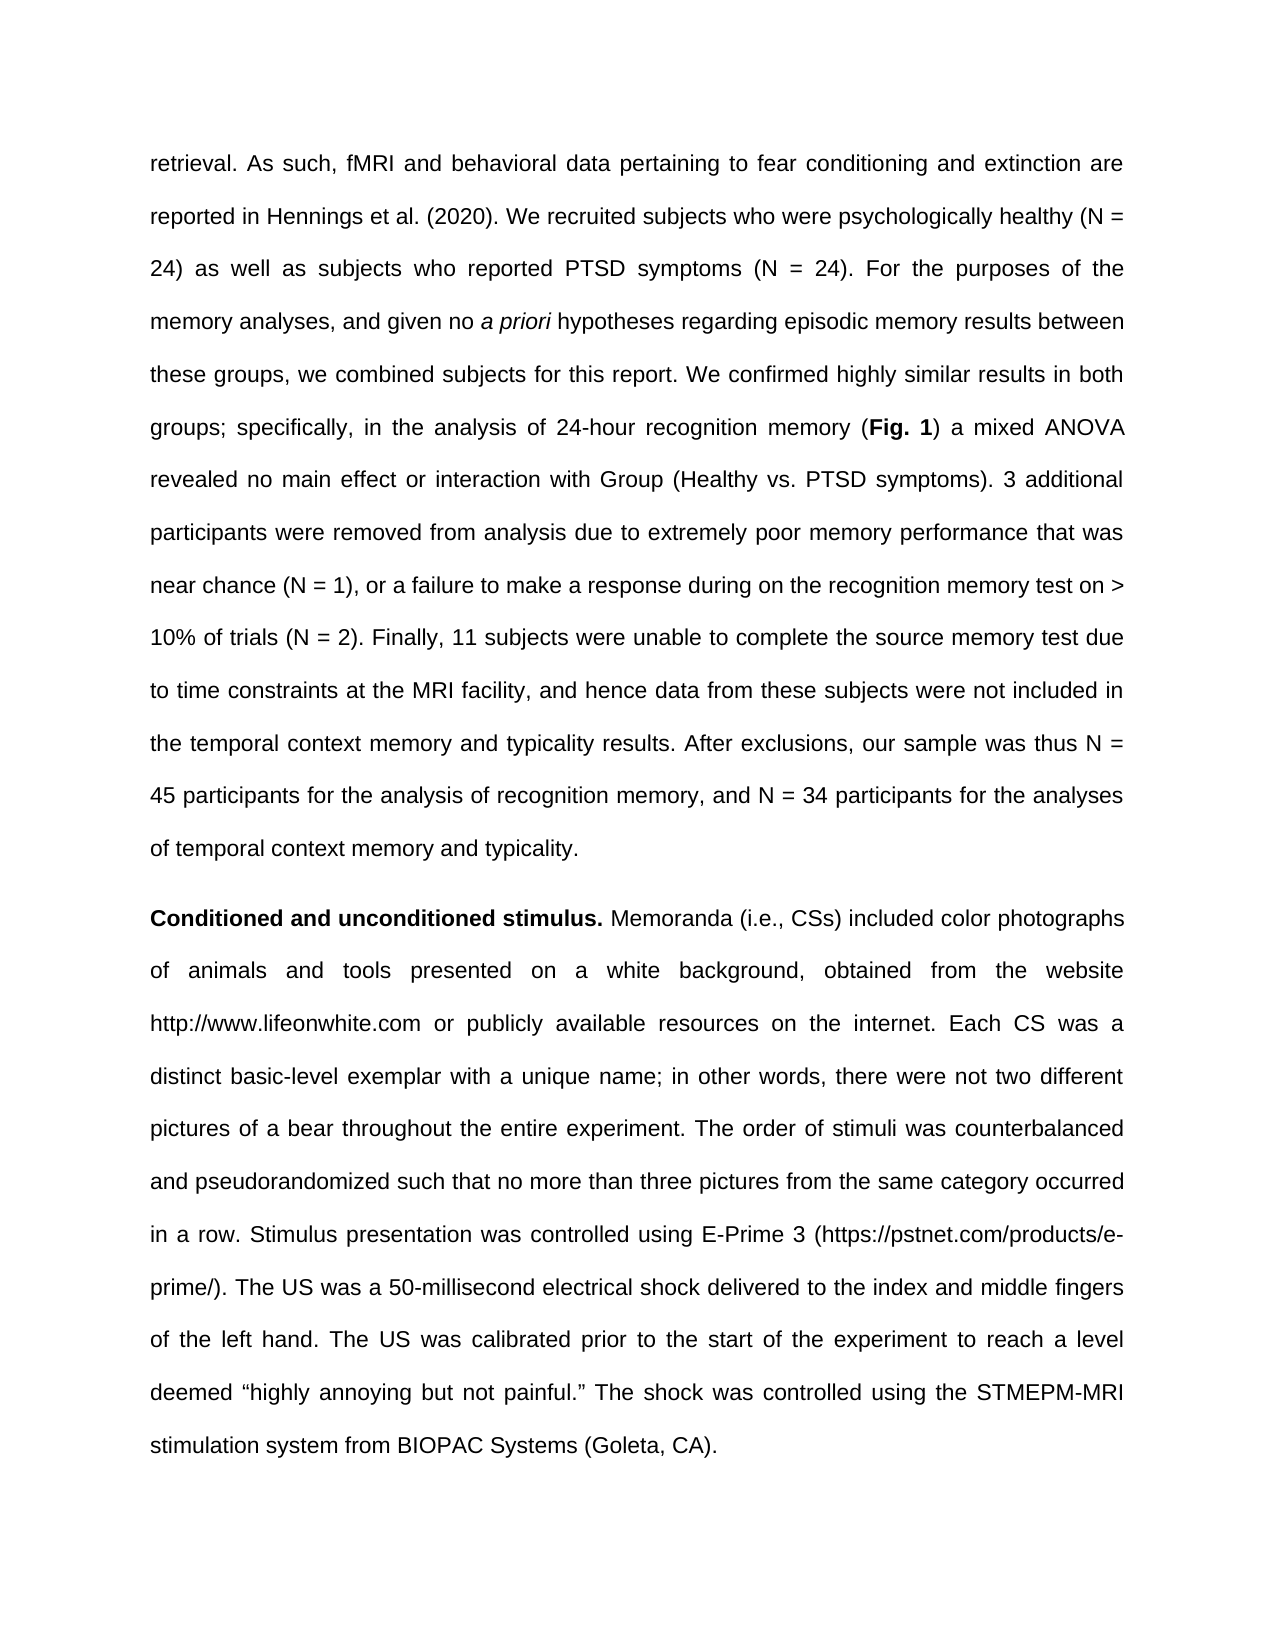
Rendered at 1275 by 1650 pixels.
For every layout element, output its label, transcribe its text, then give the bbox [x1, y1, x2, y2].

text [150, 150, 1125, 862]
text Conditioned and unconditioned stimulus. Memoranda (i.e., CSs) included color photographs of animals and tools presented on a white background, obtained from the website http://www.lifeonwhite.com or publicly available resources on the internet. Each CS was a distinct basic-level exemplar with a unique name; in other words, there were not two different pictures of a bear throughout the entire experiment. The order of stimuli was counterbalanced and pseudorandomized such that no more than three pictures from the same category occurred in a row. Stimulus presentation was controlled using E-Prime 3 (https://pstnet.com/products/e-prime/). The US was a 50-millisecond electrical shock delivered to the index and middle fingers of the left hand. The US was calibrated prior to the start of the experiment to reach a level deemed “highly annoying but not painful.” The shock was controlled using the STMEPM-MRI stimulation system from BIOPAC Systems (Goleta, CA). [150, 904, 1125, 1458]
